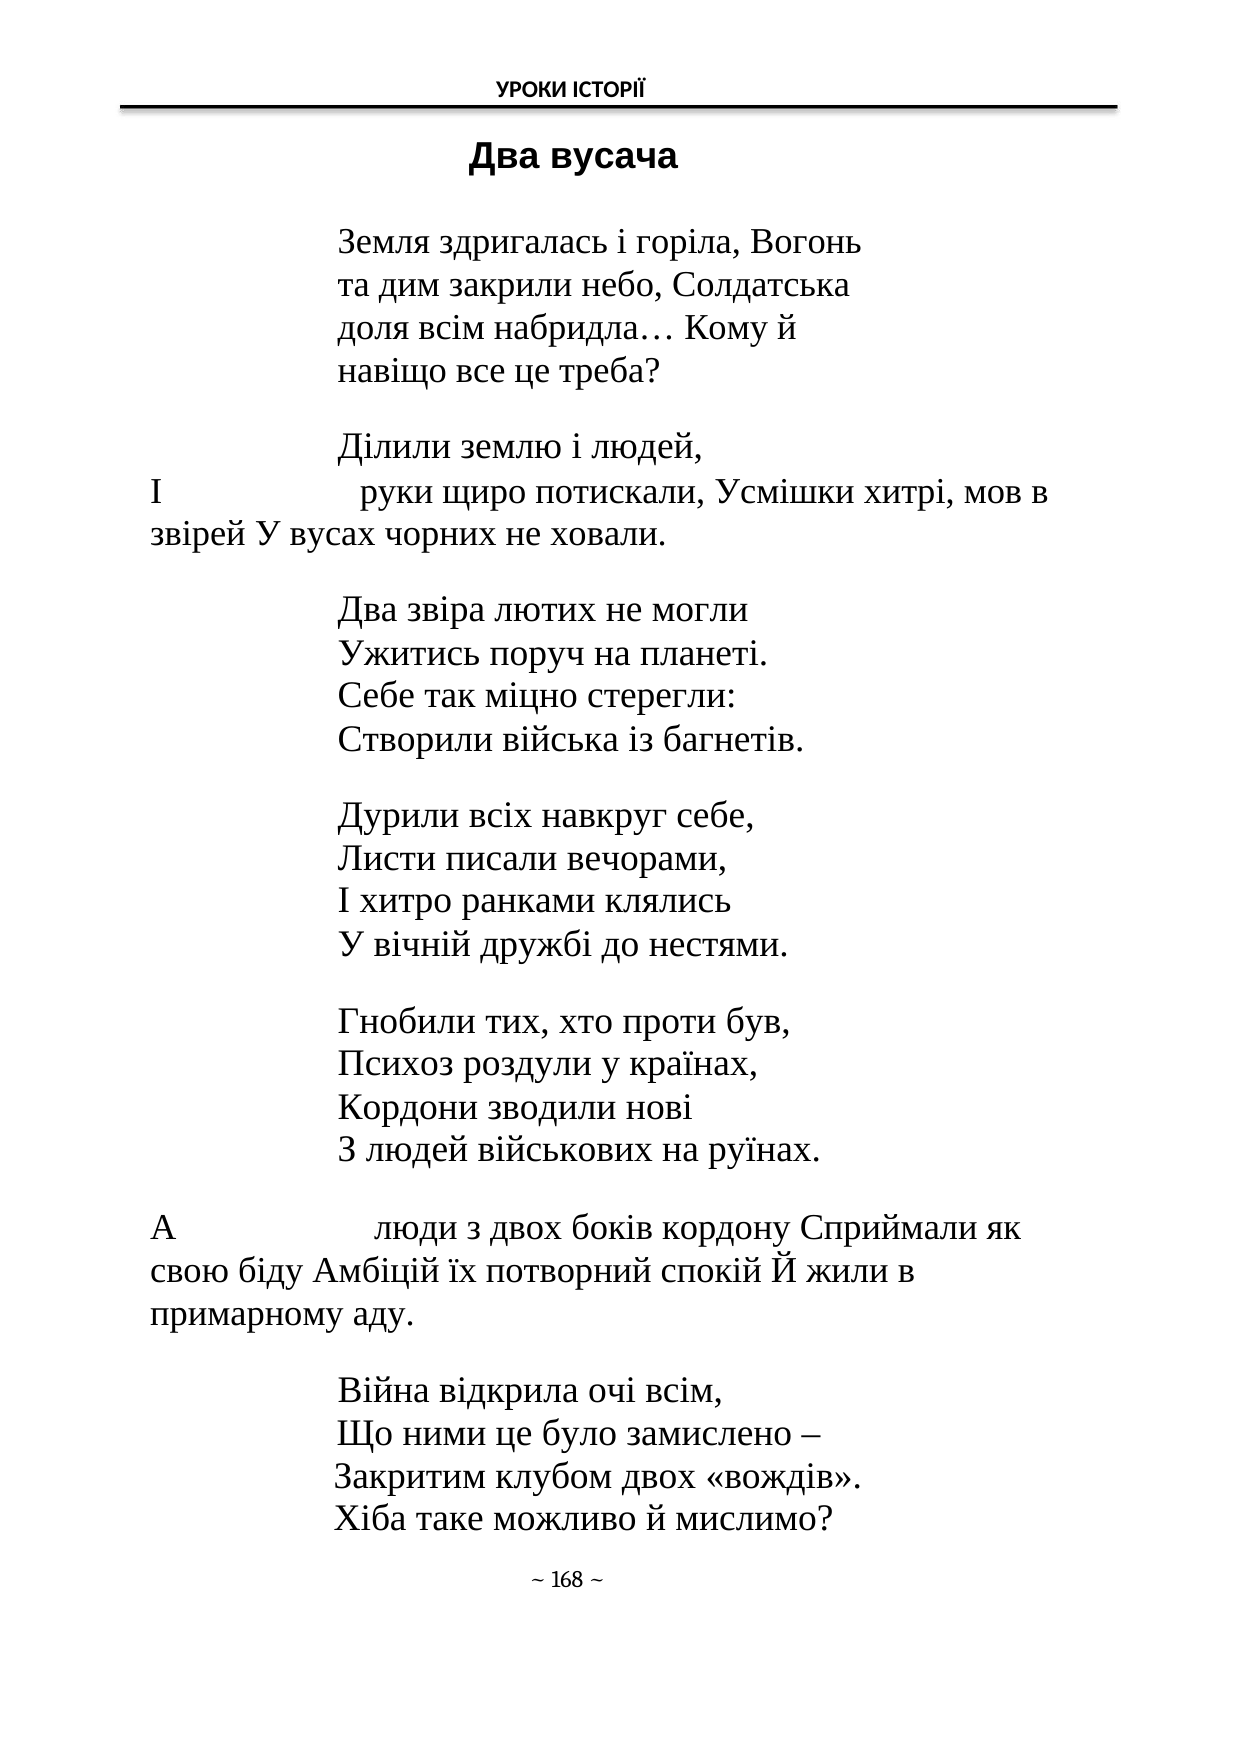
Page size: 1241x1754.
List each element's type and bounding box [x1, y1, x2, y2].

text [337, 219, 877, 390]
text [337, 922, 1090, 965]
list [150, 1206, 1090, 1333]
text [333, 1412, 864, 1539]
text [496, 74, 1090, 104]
picture [113, 101, 1124, 120]
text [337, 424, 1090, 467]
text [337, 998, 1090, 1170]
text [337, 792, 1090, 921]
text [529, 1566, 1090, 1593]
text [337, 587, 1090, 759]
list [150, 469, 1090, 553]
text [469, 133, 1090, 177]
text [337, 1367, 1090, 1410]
